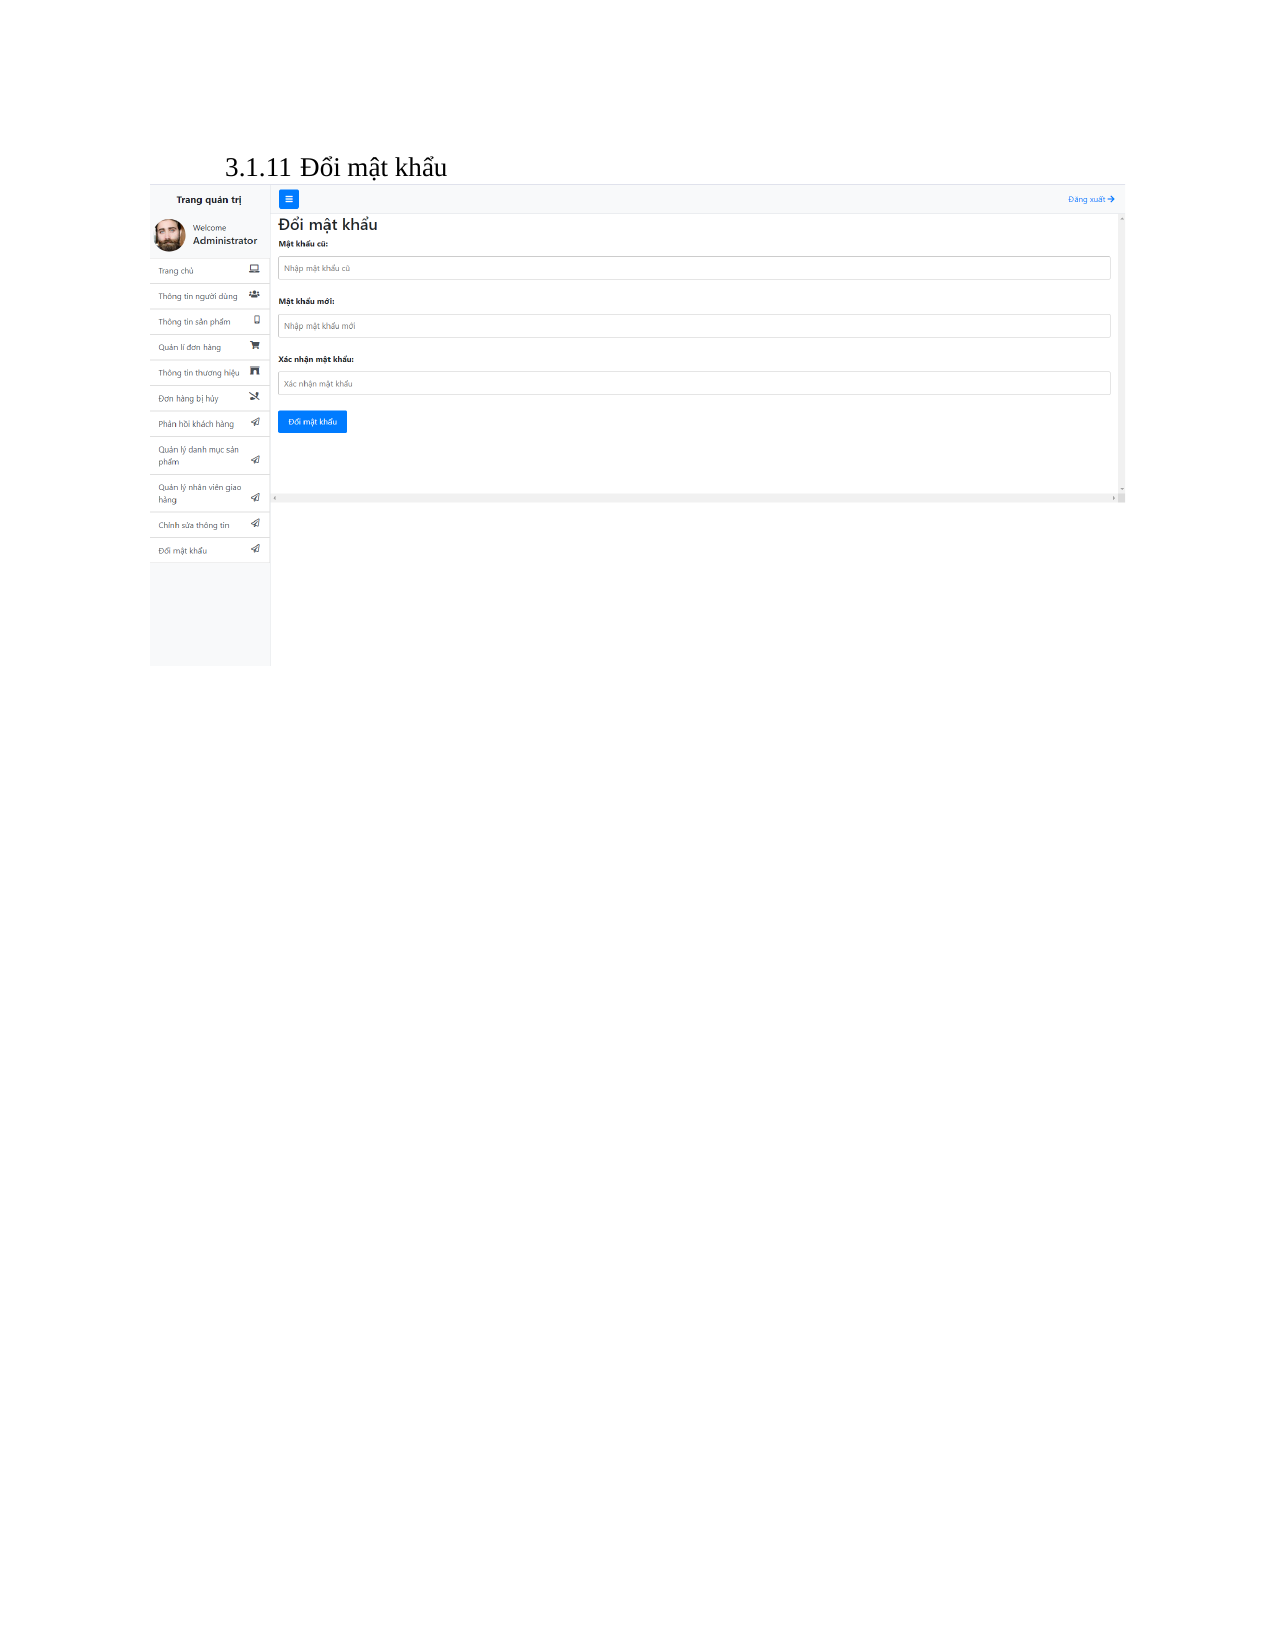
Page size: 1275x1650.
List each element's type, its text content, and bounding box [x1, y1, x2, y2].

picture [150, 184, 1126, 666]
subtitle Đổi mật khẩu [225, 151, 1125, 182]
